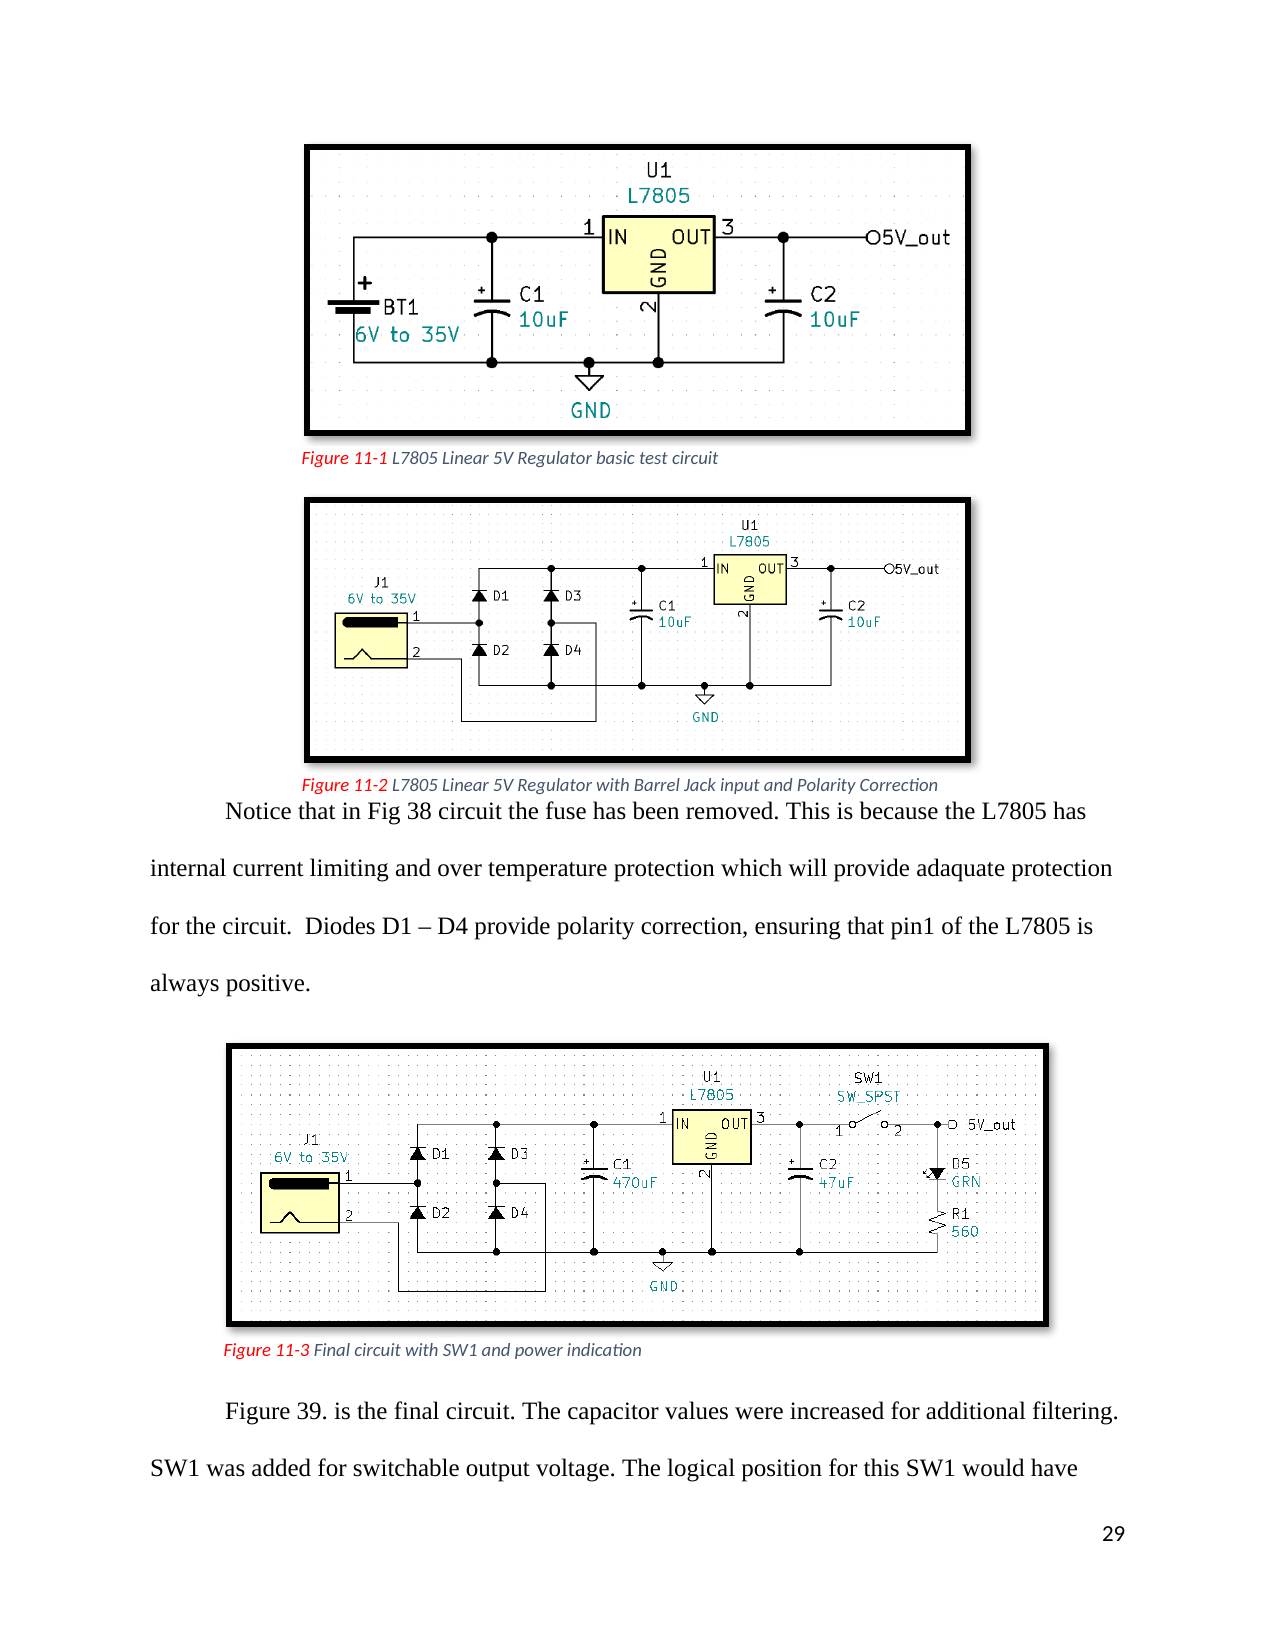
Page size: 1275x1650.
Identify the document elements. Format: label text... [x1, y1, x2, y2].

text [150, 1026, 1125, 1482]
picture [232, 1049, 1043, 1321]
picture [310, 150, 965, 430]
picture [310, 503, 965, 756]
